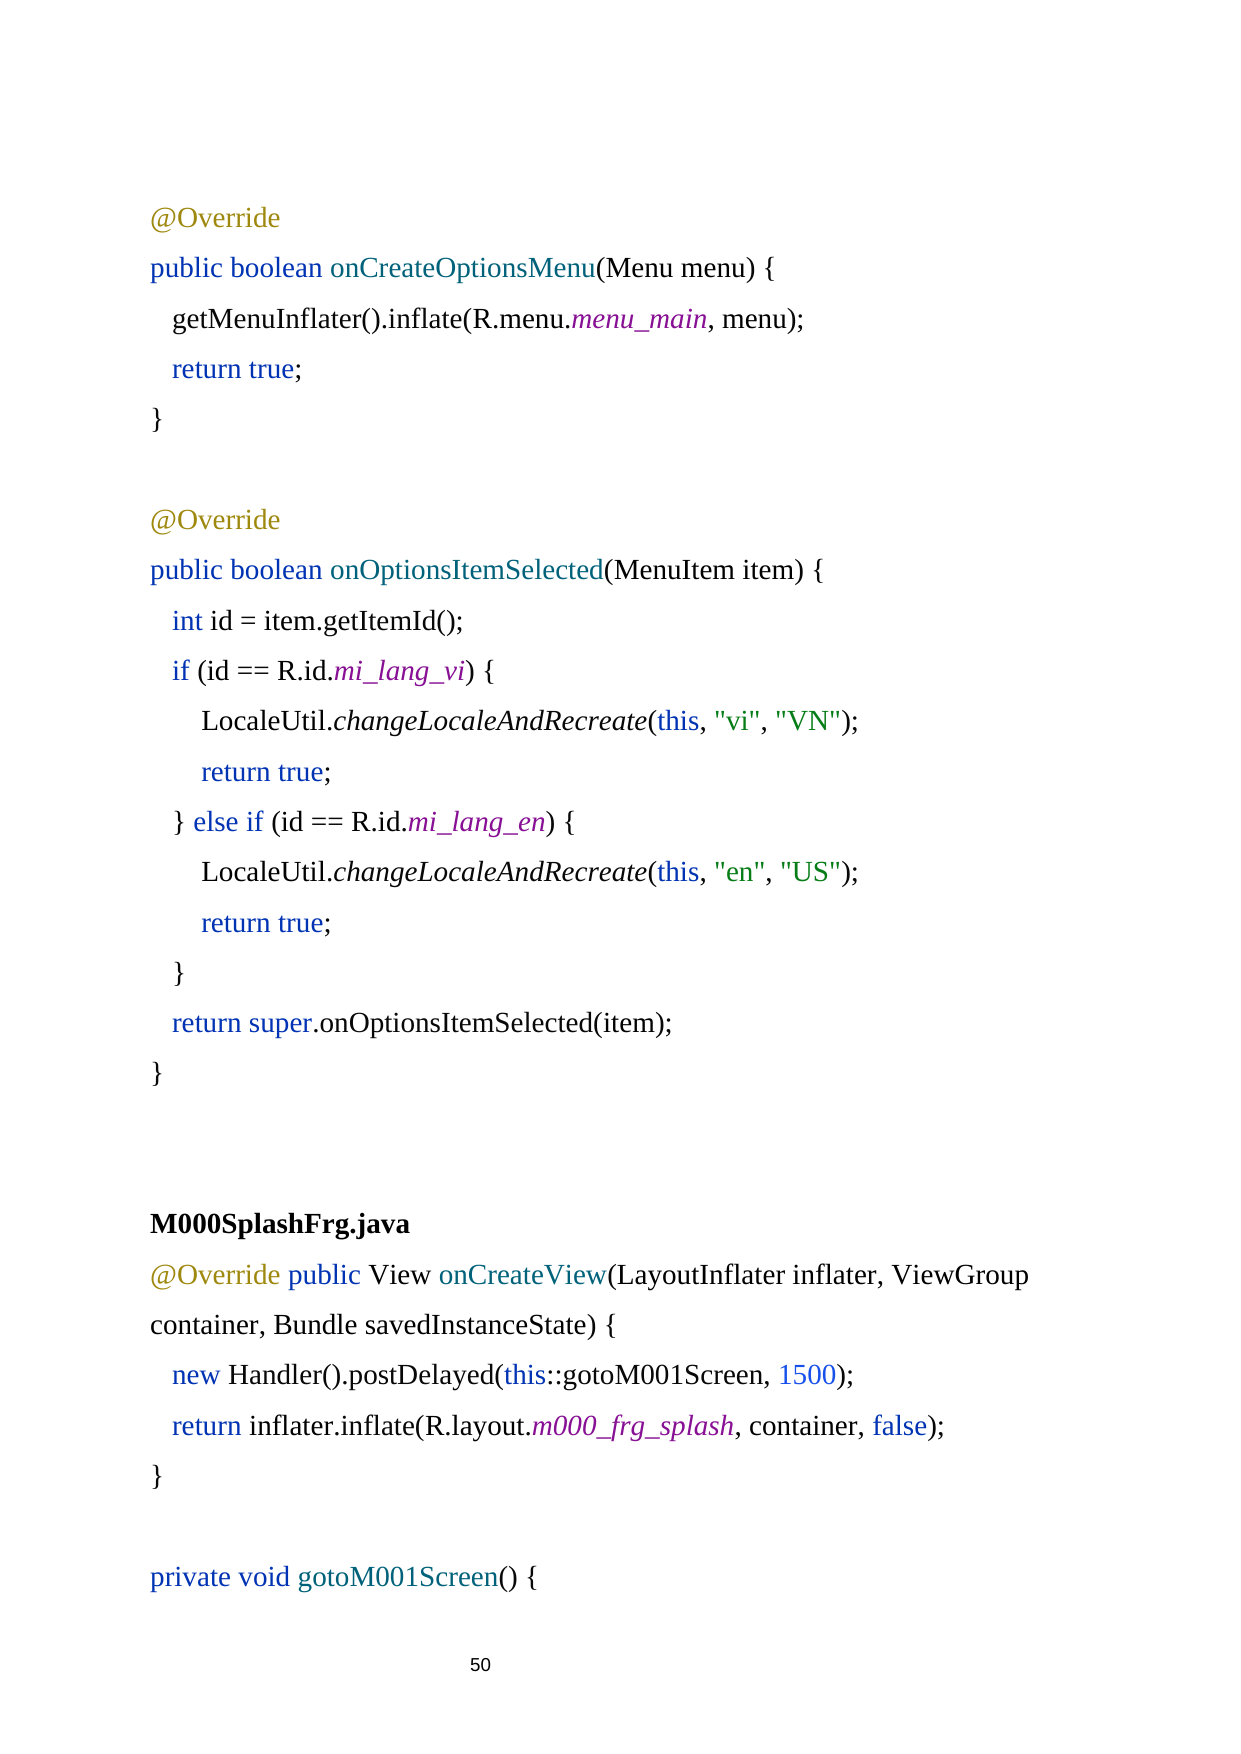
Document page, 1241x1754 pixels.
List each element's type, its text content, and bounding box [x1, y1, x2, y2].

text LocaleUtil.changeLocaleAndRecreate(this, "en", "US"); [150, 854, 1090, 888]
text } [150, 402, 1090, 435]
text LocaleUtil.changeLocaleAndRecreate(this, "vi", "VN"); [150, 703, 1090, 737]
text @Override public View onCreateView(LayoutInflater inflater, ViewGroup container, Bundle savedInstanceState) { [150, 1257, 1090, 1341]
text return inflater.inflate(R.layout.m000_frg_splash, container, false); [150, 1408, 1090, 1441]
text int id = item.getItemId(); [150, 603, 1090, 636]
text public boolean onOptionsItemSelected(MenuItem item) { [150, 552, 1090, 586]
text return true; [150, 351, 1090, 385]
text } [150, 1056, 1090, 1089]
text @Override [150, 200, 1090, 234]
text @Override [150, 502, 1090, 536]
text M000SplashFrg.java [150, 1207, 1090, 1240]
text getMenuInflater().inflate(R.menu.menu_main, menu); [150, 301, 1090, 334]
text } [150, 1458, 1090, 1492]
text return super.onOptionsItemSelected(item); [150, 1005, 1090, 1039]
text new Handler().postDelayed(this::gotoM001Screen, 1500); [150, 1357, 1090, 1391]
text return true; [150, 754, 1090, 787]
text if (id == R.id.mi_lang_vi) { [150, 653, 1090, 687]
text } else if (id == R.id.mi_lang_en) { [150, 804, 1090, 838]
text } [150, 955, 1090, 988]
text public boolean onCreateOptionsMenu(Menu menu) { [150, 251, 1090, 284]
text return true; [150, 905, 1090, 938]
text private void gotoM001Screen() { [150, 1559, 1090, 1592]
